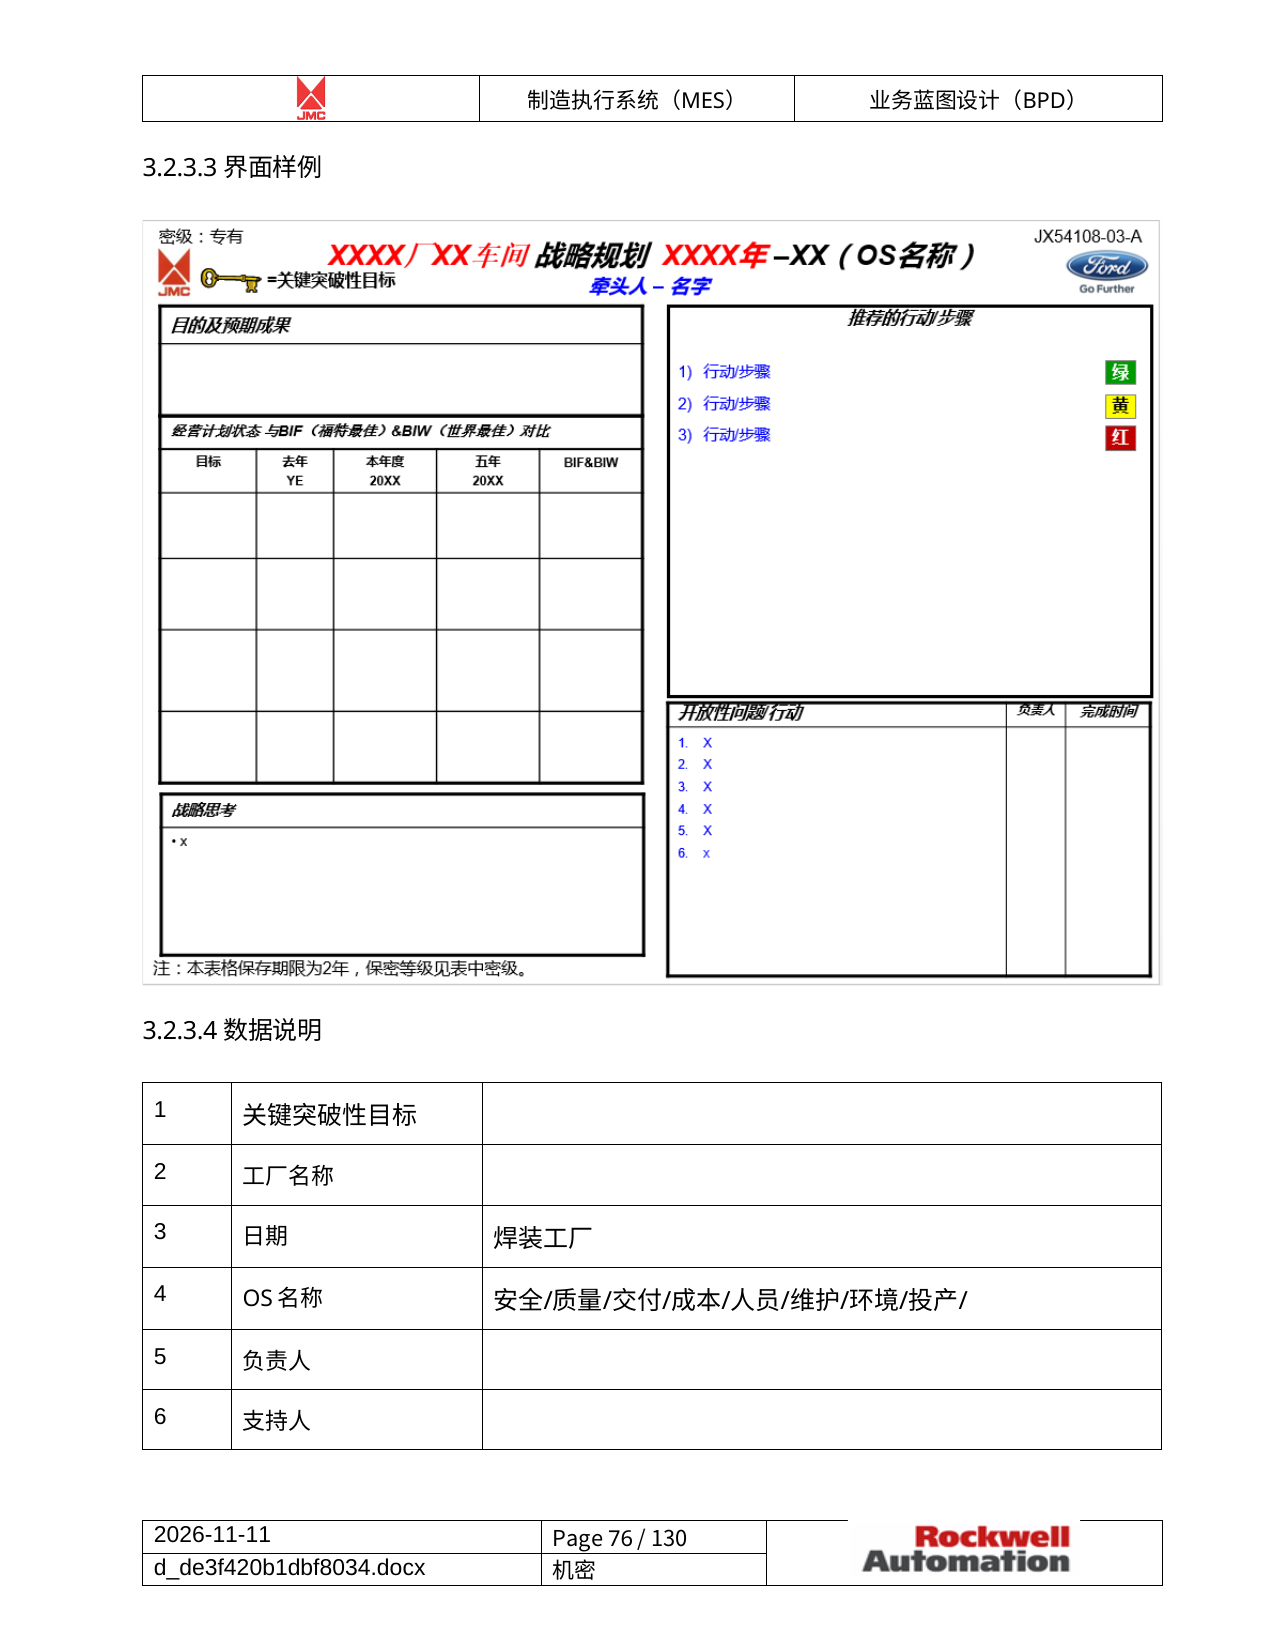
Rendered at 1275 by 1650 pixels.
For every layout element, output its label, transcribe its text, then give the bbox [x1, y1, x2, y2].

table_cell 4 [143, 1268, 231, 1329]
table_cell 工厂名称 [232, 1145, 482, 1204]
subtitle 数据说明 [142, 1012, 1162, 1047]
picture [847, 1520, 1080, 1577]
table_cell [483, 1145, 1161, 1204]
table_cell 支持人 [232, 1390, 482, 1449]
table_cell 5 [143, 1330, 231, 1389]
table_header [483, 1083, 1161, 1144]
table_cell 安全/质量/交付/成本/人员/维护/环境/投产/ [483, 1268, 1161, 1329]
table_cell OS名称 [232, 1268, 482, 1329]
table_header 1 [143, 1083, 231, 1144]
picture [142, 219, 1163, 986]
table_cell 6 [143, 1390, 231, 1449]
table_cell [483, 1330, 1161, 1389]
picture [296, 76, 326, 121]
table_cell 2 [143, 1145, 231, 1204]
table_cell 日期 [232, 1206, 482, 1267]
table_cell [483, 1390, 1161, 1449]
subtitle 界面样例 [142, 150, 1162, 184]
table_header 关键突破性目标 [232, 1083, 482, 1144]
table_cell 3 [143, 1206, 231, 1267]
table_cell 负责人 [232, 1330, 482, 1389]
table_cell 焊装工厂 [483, 1206, 1161, 1267]
